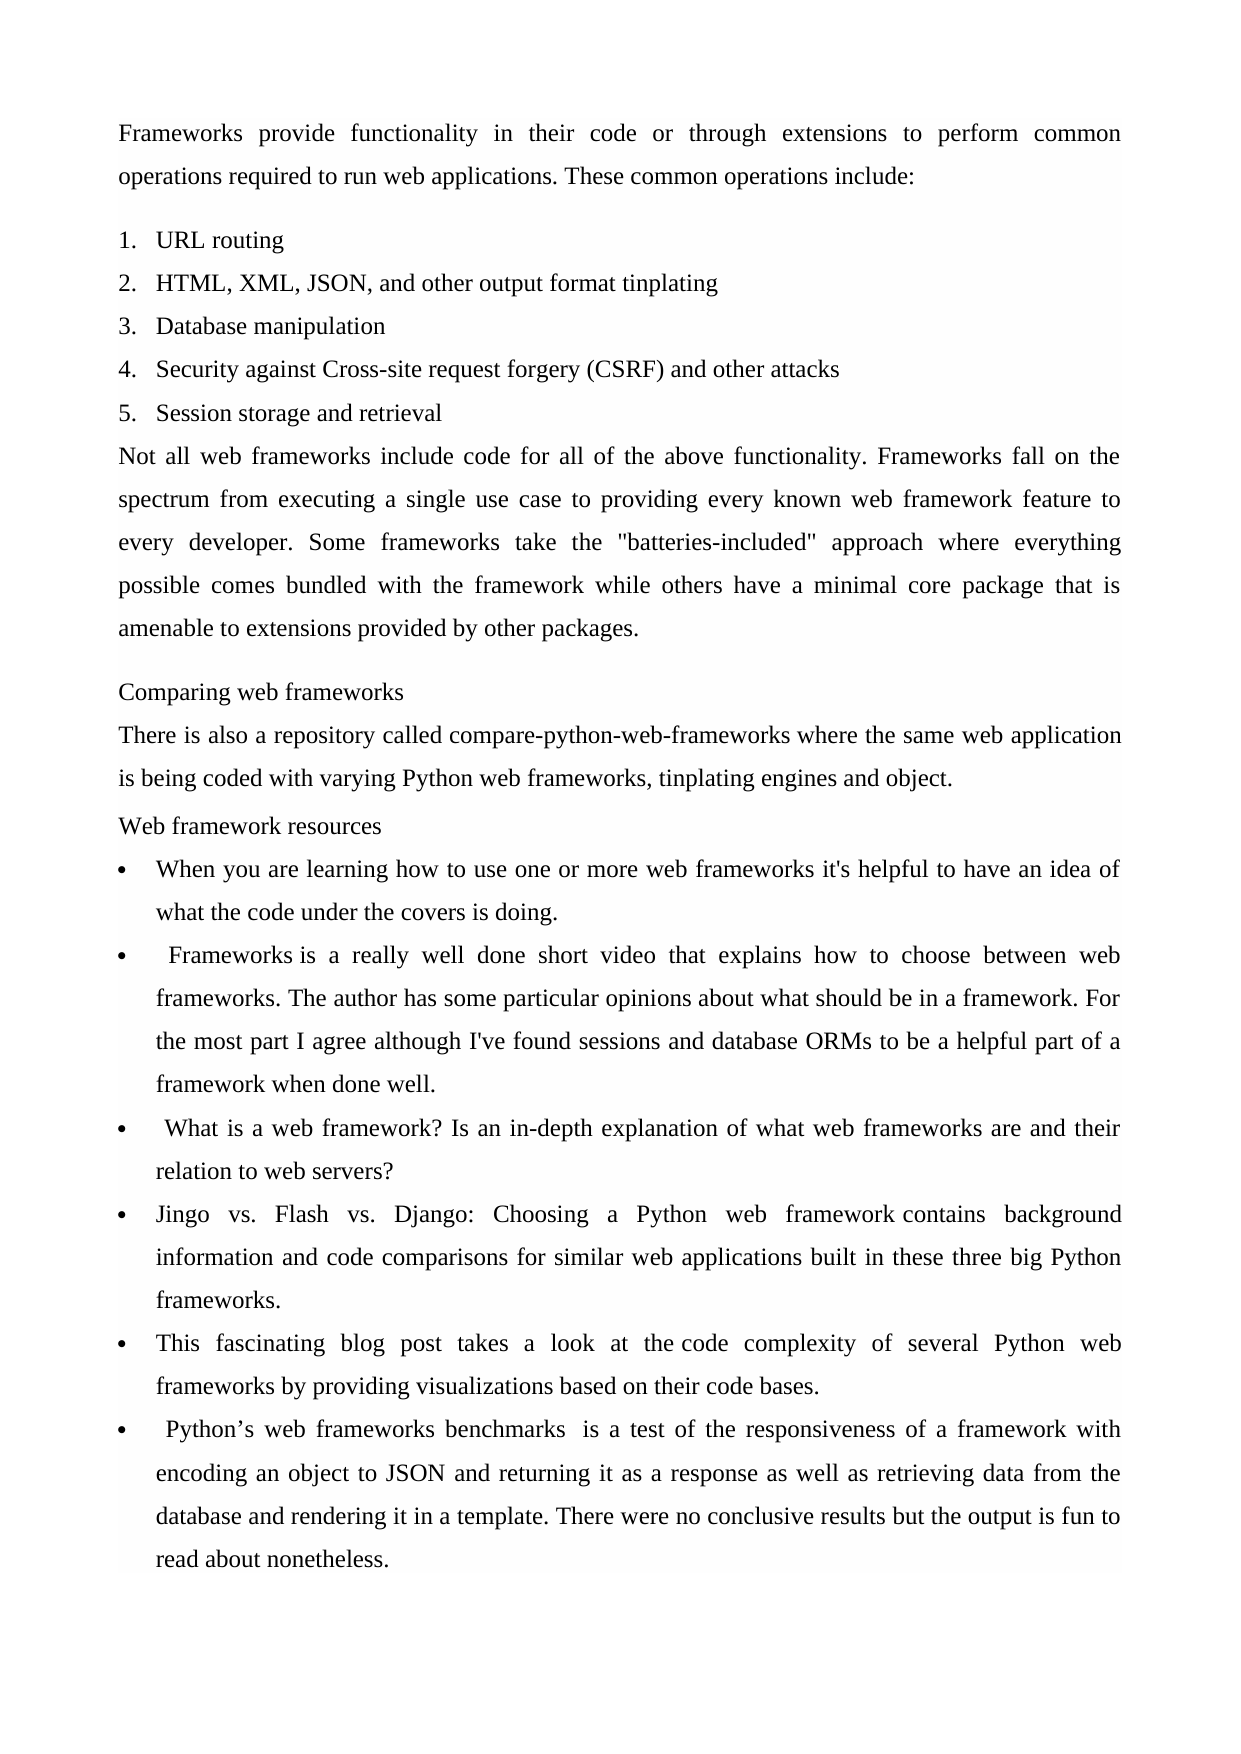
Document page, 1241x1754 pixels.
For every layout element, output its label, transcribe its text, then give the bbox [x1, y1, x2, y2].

list Session storage and retrieval [118, 398, 1122, 426]
list What is a web framework? Is an in-depth explanation of what web frameworks are and their relation to web servers? [118, 1113, 1122, 1184]
list When you are learning how to use one or more web frameworks it's helpful to have an idea of what the code under the covers is doing. [118, 854, 1122, 926]
list This fascinating blog post takes a look at the code complexity of several Python web frameworks by providing visualizations based on their code bases. [118, 1328, 1122, 1400]
text Frameworks provide functionality in their code or through extensions to perform common operations required to run web applications. These common operations include: [118, 118, 1122, 190]
list Python’s web frameworks benchmarks is a test of the responsiveness of a framework with encoding an object to JSON and returning it as a response as well as retrieving data from the database and rendering it in a template. There were no conclusive results but the output is fun to read about nonetheless. [118, 1414, 1122, 1573]
list URL routing [118, 225, 1122, 254]
subtitle Web framework resources [118, 811, 1122, 839]
subtitle Comparing web frameworks [118, 677, 1122, 706]
list Jingo vs. Flash vs. Django: Choosing a Python web framework contains background information and code comparisons for similar web applications built in these three big Python frameworks. [118, 1199, 1122, 1314]
list Security against Cross-site request forgery (CSRF) and other attacks [118, 354, 1122, 383]
text Not all web frameworks include code for all of the above functionality. Frameworks fall on the spectrum from executing a single use case to providing every known web framework feature to every developer. Some frameworks take the "batteries-included" approach where everything possible comes bundled with the framework while others have a minimal core package that is amenable to extensions provided by other packages. [118, 441, 1122, 642]
list Frameworks is a really well done short video that explains how to choose between web frameworks. The author has some particular opinions about what should be in a framework. For the most part I agree although I've found sessions and database ORMs to be a helpful part of a framework when done well. [118, 940, 1122, 1098]
list Database manipulation [118, 311, 1122, 340]
text There is also a repository called compare-python-web-frameworks where the same web application is being coded with varying Python web frameworks, tinplating engines and object. [118, 720, 1122, 792]
list HTML, XML, JSON, and other output format tinplating [118, 268, 1122, 297]
